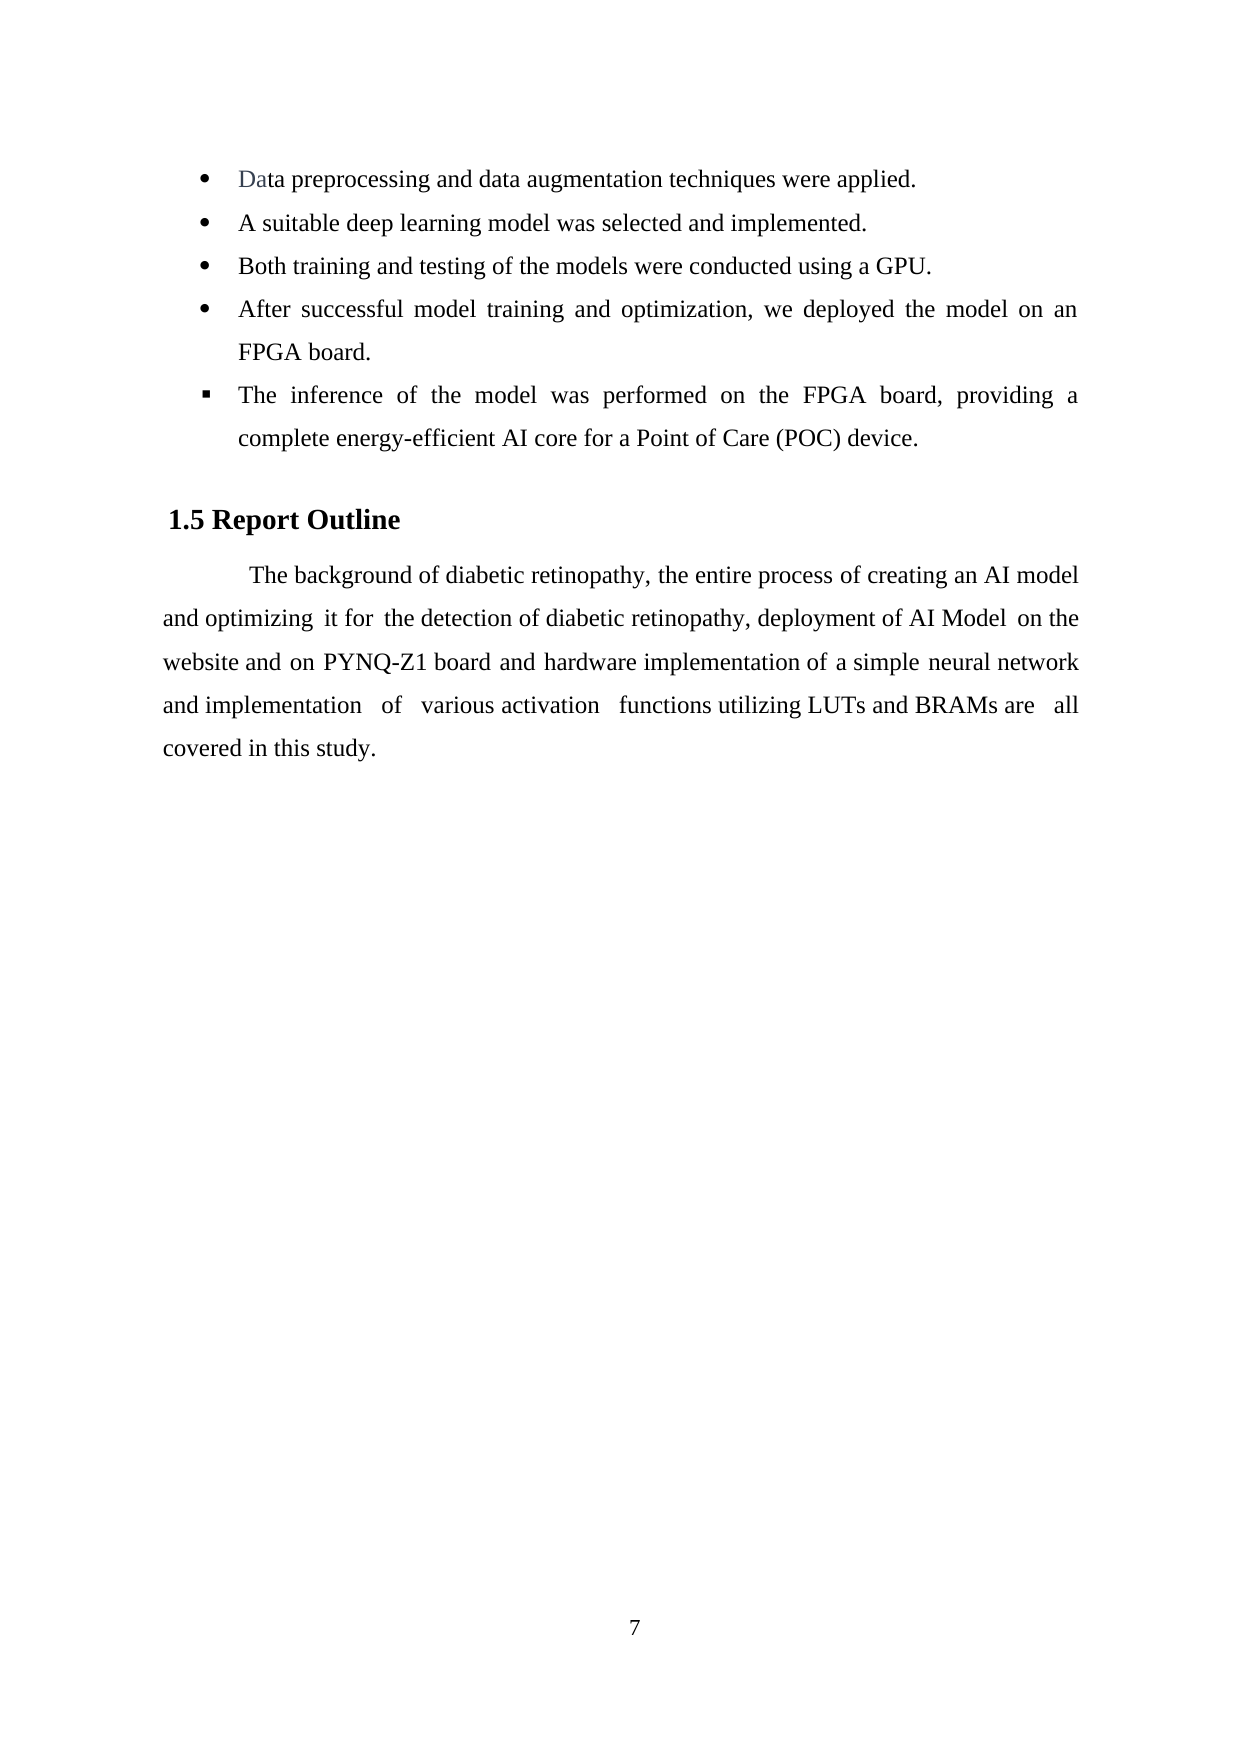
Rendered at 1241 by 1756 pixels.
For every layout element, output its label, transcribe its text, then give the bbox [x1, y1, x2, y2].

list After successful model training and optimization, we deployed the model on an FPGA board. [200, 294, 1079, 366]
list A suitable deep learning model was selected and implemented. [200, 208, 1079, 236]
subtitle 1.5 Report Outline [168, 502, 1136, 535]
text The background of diabetic retinopathy, the entire process of creating an AI model and optimizing it for the detection of diabetic retinopathy, deployment of AI Model on the website and on PYNQ-Z1 board and hardware implementation of a simple neural network and implementation of various activation functions utilizing LUTs and BRAMs are all covered in this study. [163, 560, 1079, 762]
list Data preprocessing and data augmentation techniques were applied. [200, 164, 1079, 193]
list The inference of the model was performed on the FPGA board, providing a complete energy-efficient AI core for a Point of Care (POC) device. [200, 380, 1079, 452]
list Both training and testing of the models were conducted using a GPU. [200, 251, 1079, 279]
